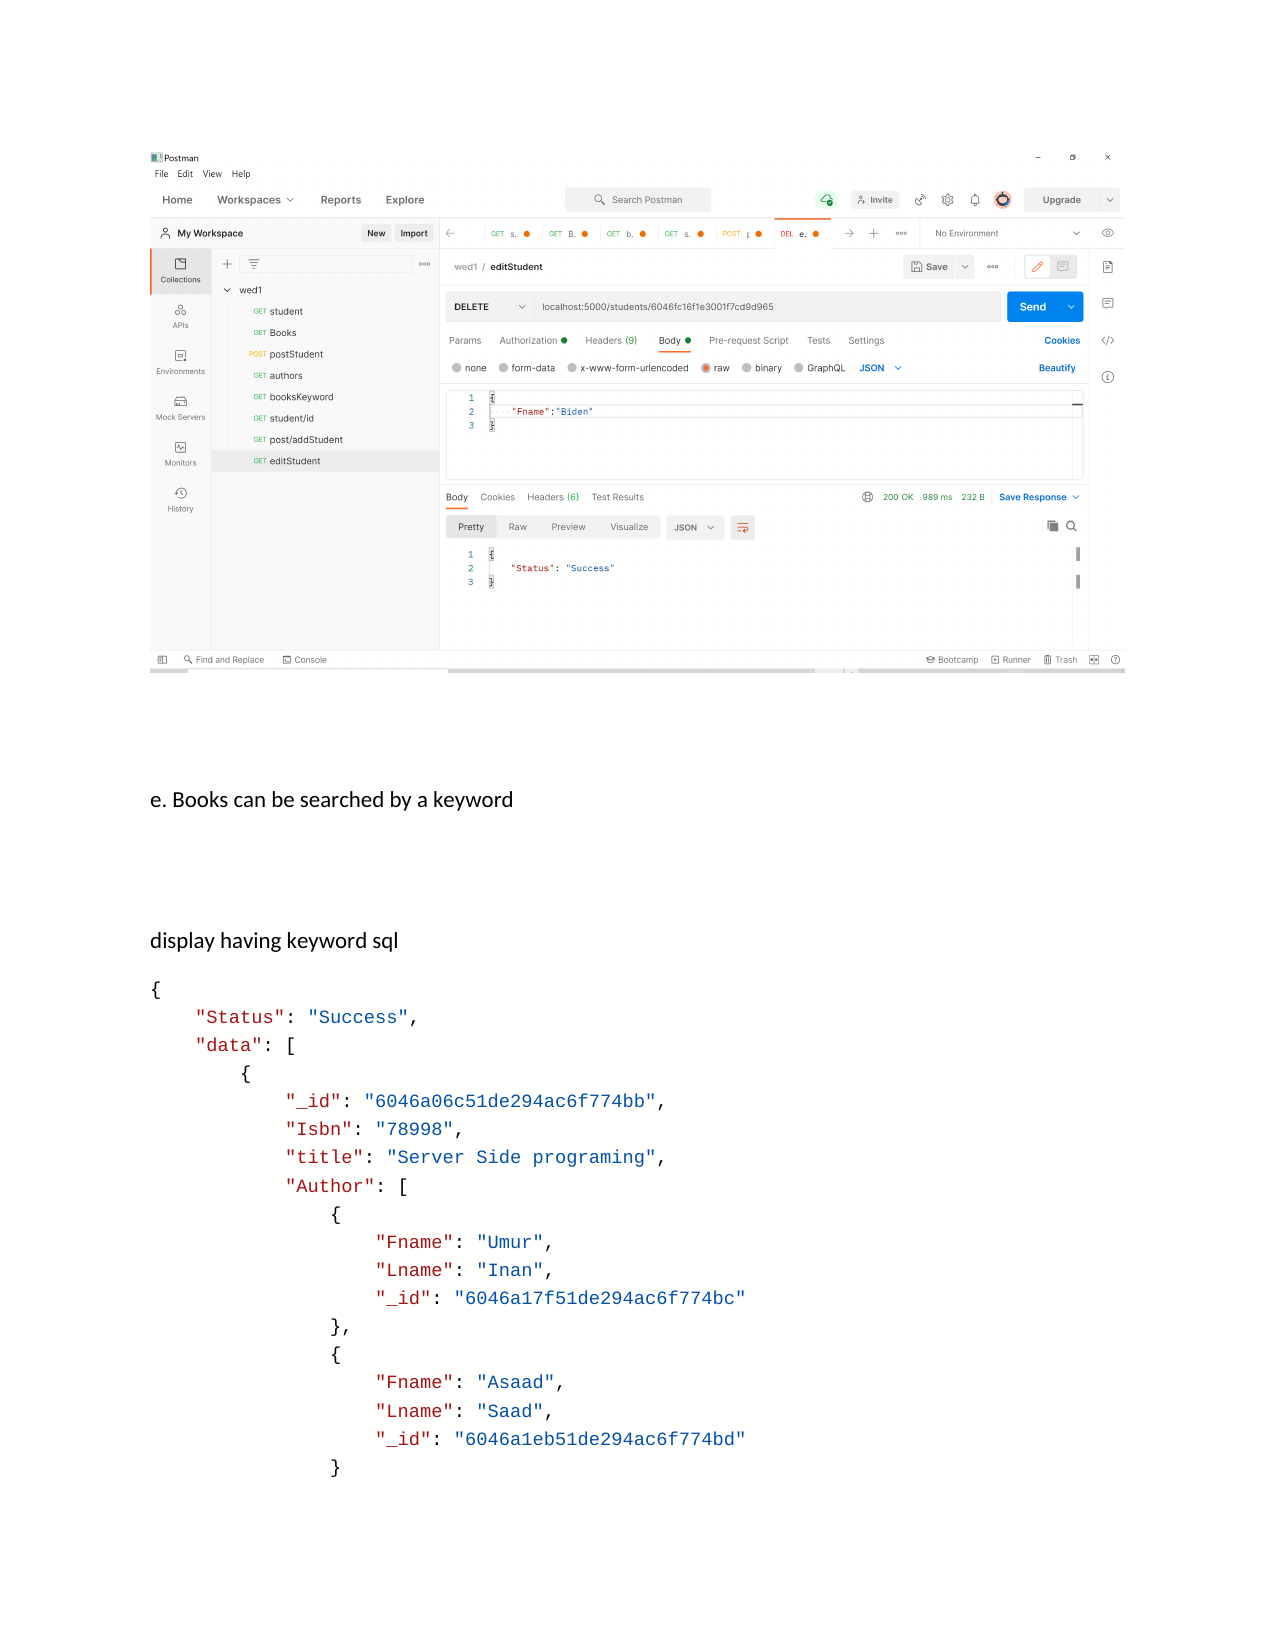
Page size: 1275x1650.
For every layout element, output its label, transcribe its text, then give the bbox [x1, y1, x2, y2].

text "_id": "6046a17f51de294ac6f774bc" [150, 1282, 1125, 1310]
text "Author": [ [150, 1169, 1125, 1198]
text { [150, 1338, 1125, 1366]
text "Lname": "Inan", [150, 1254, 1125, 1282]
text "Lname": "Saad", [150, 1394, 1125, 1423]
text "Status": "Success", [150, 1001, 1125, 1029]
text { [150, 1198, 1125, 1226]
text } [150, 1451, 1125, 1479]
text }, [150, 1310, 1125, 1338]
text "title": "Server Side programing", [150, 1141, 1125, 1169]
text "_id": "6046a1eb51de294ac6f774bd" [150, 1423, 1125, 1451]
text "Fname": "Asaad", [150, 1366, 1125, 1394]
text "Fname": "Umur", [150, 1226, 1125, 1254]
text e. Books can be searched by a keyword [150, 785, 1125, 813]
text { [150, 973, 1125, 1001]
text "Isbn": "78998", [150, 1113, 1125, 1141]
text "data": [ [150, 1029, 1125, 1057]
picture [150, 150, 1125, 673]
text display having keyword sql [150, 926, 1125, 954]
text { [150, 1057, 1125, 1085]
text "_id": "6046a06c51de294ac6f774bb", [150, 1085, 1125, 1113]
